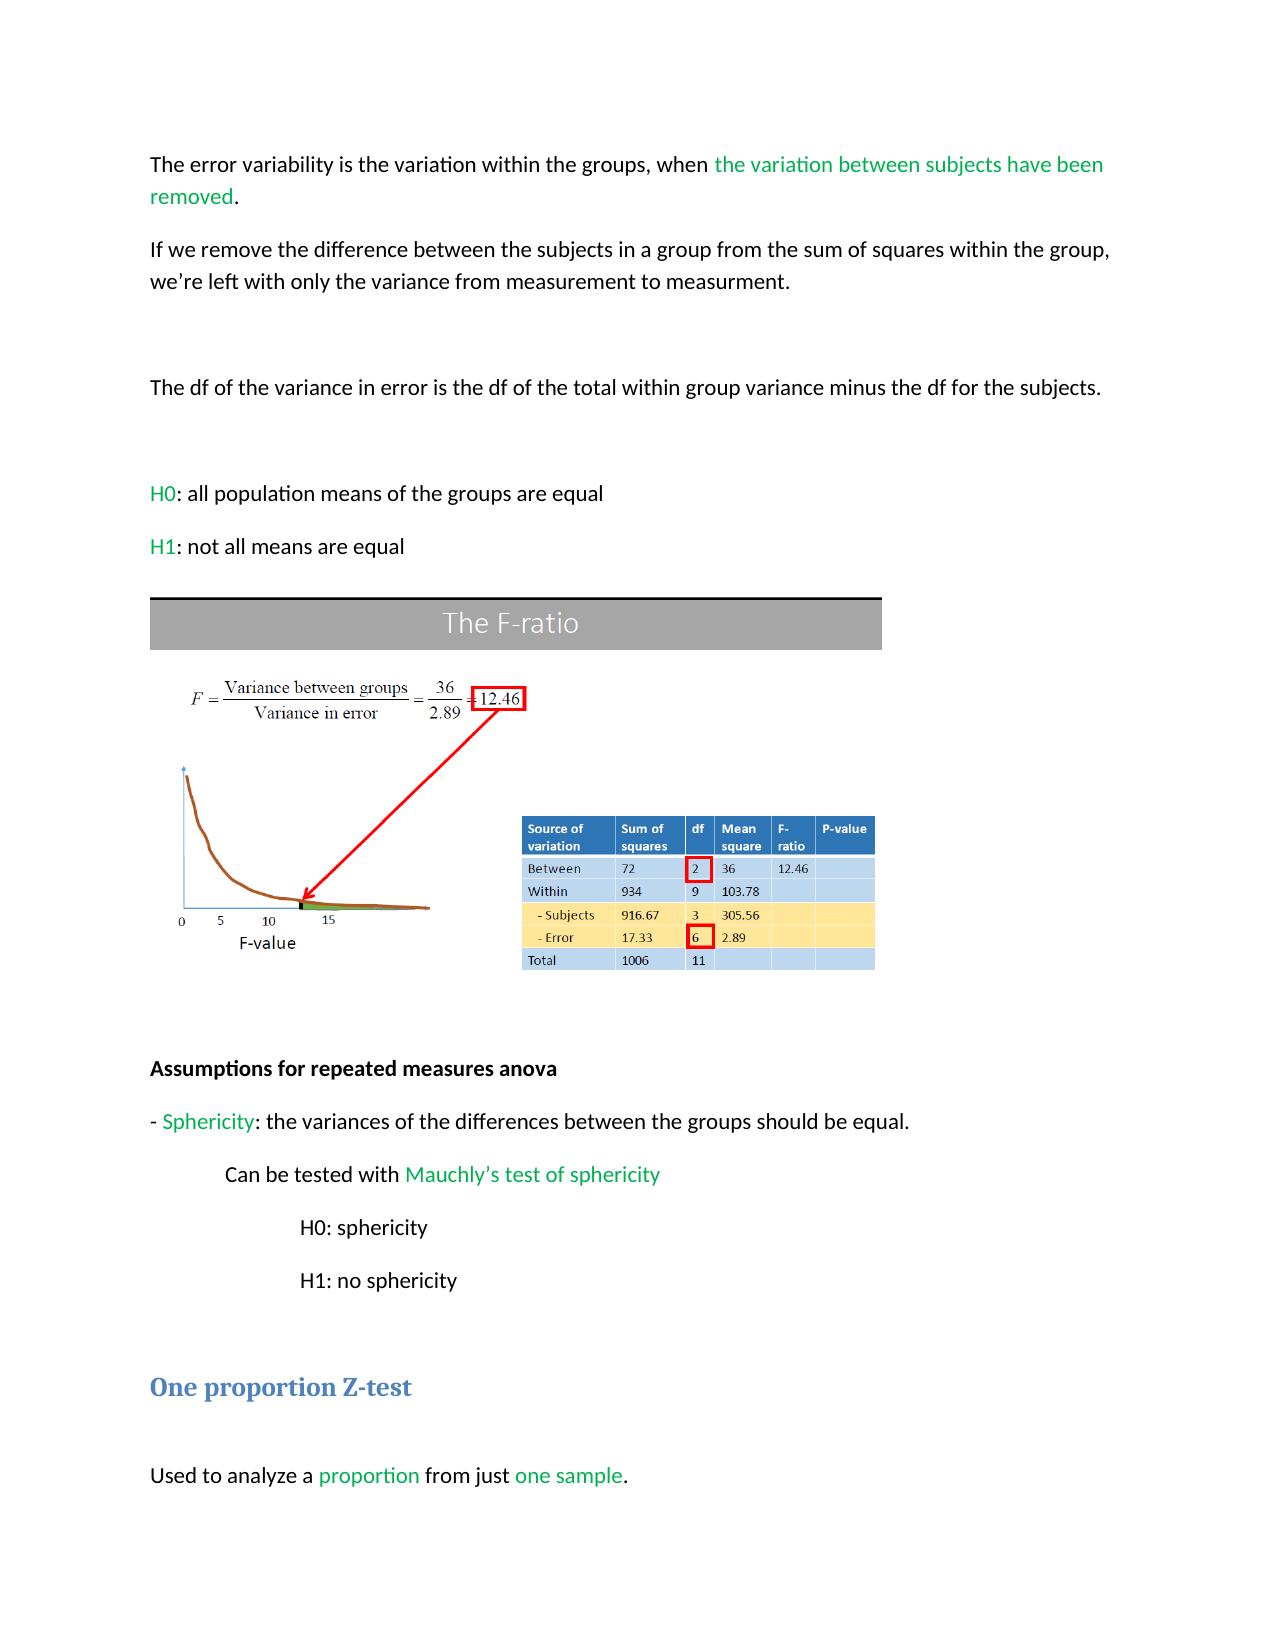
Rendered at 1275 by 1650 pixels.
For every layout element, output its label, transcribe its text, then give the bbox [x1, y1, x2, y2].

text Used to analyze a proportion from just one sample. [150, 1461, 1125, 1489]
text The error variability is the variation within the groups, when the variation between subjects have been removed. [150, 150, 1125, 210]
text H0: all population means of the groups are equal [150, 479, 1125, 507]
text H0: sphericity [150, 1213, 1125, 1241]
text Can be tested with Mauchly’s test of sphericity [150, 1160, 1125, 1188]
text H1: not all means are equal [150, 532, 1125, 561]
text - Sphericity: the variances of the differences between the groups should be equal. [150, 1107, 1125, 1135]
text H1: no sphericity [150, 1266, 1125, 1294]
text The df of the variance in error is the df of the total within group variance minus the df for the subjects. [150, 373, 1125, 401]
text Assumptions for repeated measures anova [150, 1054, 1125, 1082]
picture [150, 585, 882, 977]
text If we remove the difference between the subjects in a group from the sum of squares within the group, we’re left with only the variance from measurement to measurment. [150, 235, 1125, 295]
subtitle One proportion Z-test [150, 1372, 1125, 1403]
